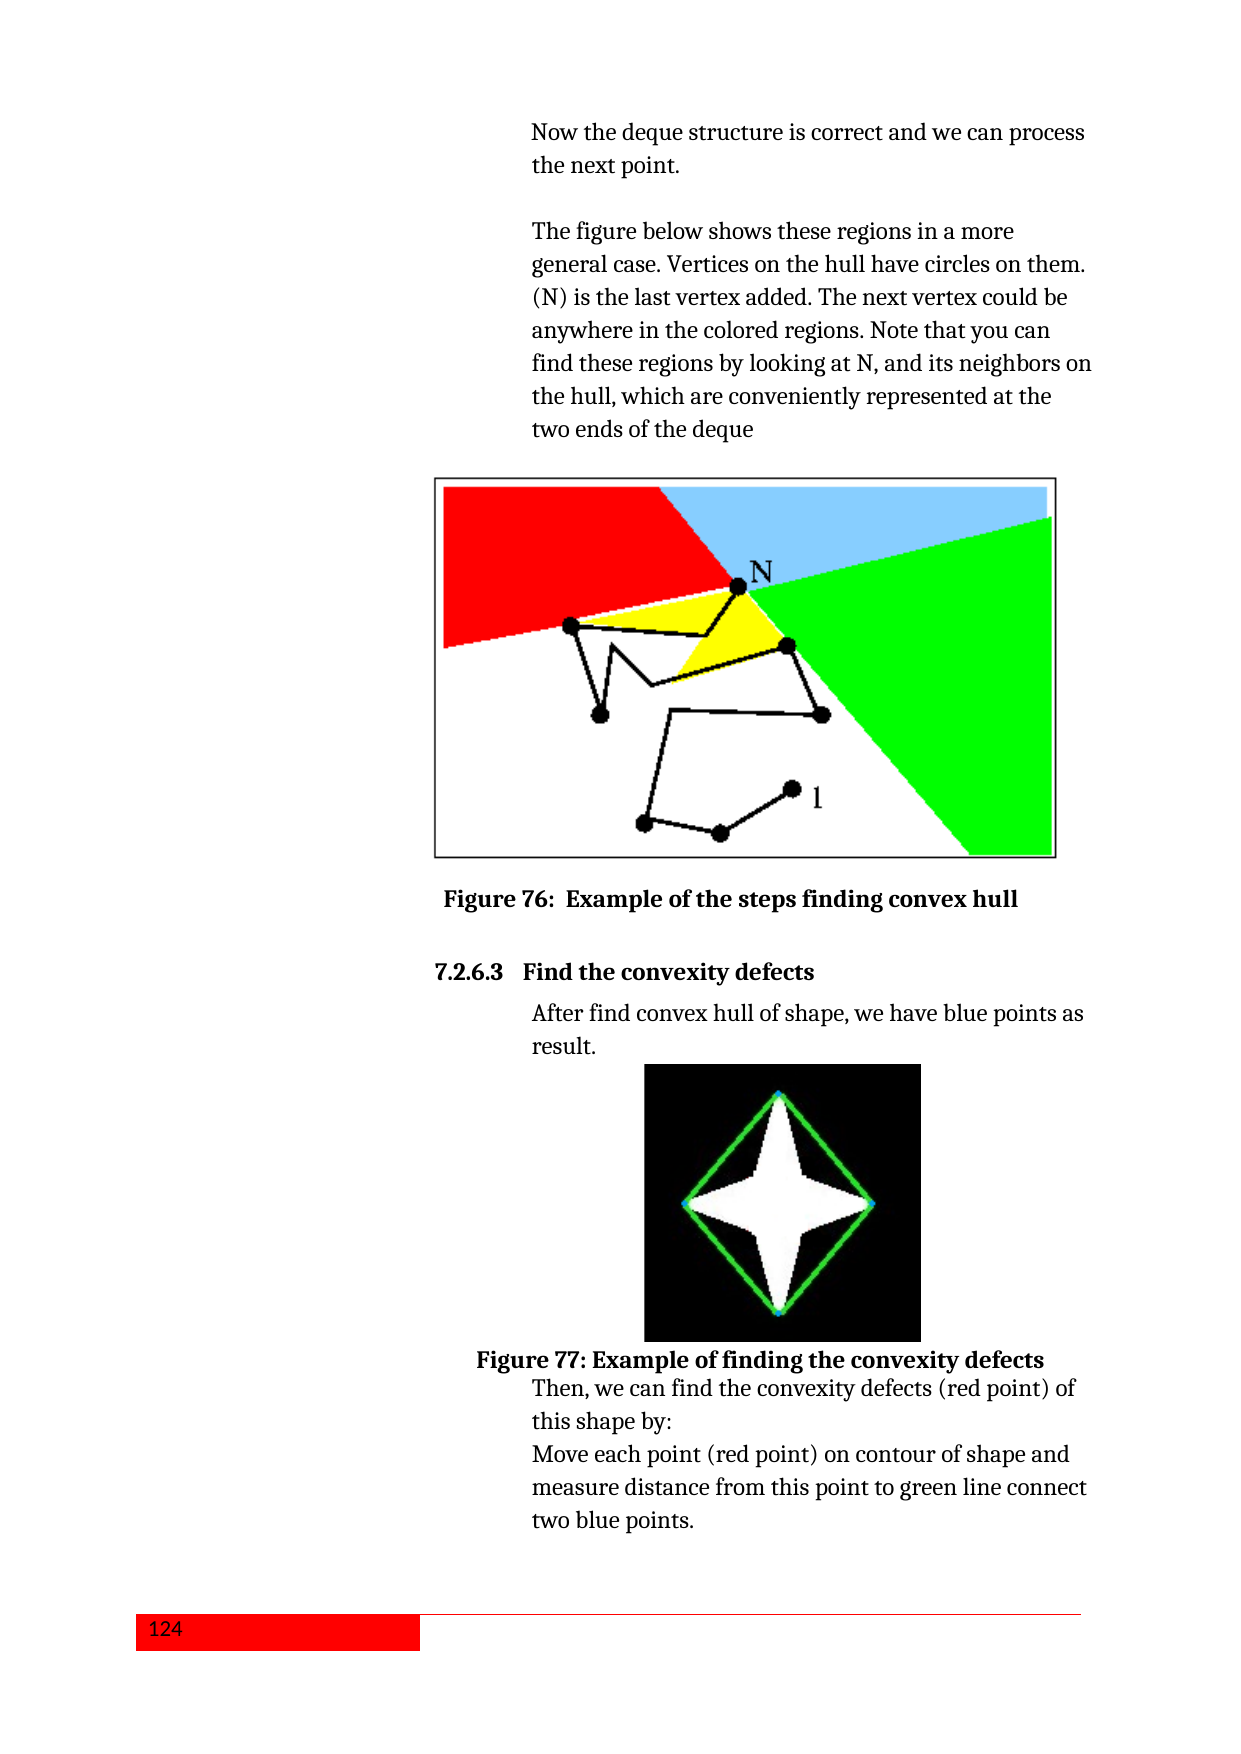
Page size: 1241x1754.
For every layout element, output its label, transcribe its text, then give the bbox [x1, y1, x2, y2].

text The figure below shows these regions in a more general case. Vertices on the hull have circles on them. (N) is the last vertex added. The next vertex could be anywhere in the colored regions. Note that you can find these regions by looking at N, and its neighbors on the hull, which are conveniently represented at the two ends of the deque [532, 217, 1092, 444]
text Move each point (red point) on contour of shape and measure distance from this point to green line connect two blue points. [532, 1440, 1092, 1535]
list Figure 76: Example of the steps finding convex hull [369, 885, 1092, 914]
list Figure 77: Example of finding the convexity defects [428, 1346, 1092, 1374]
subtitle Find the convexity defects [435, 957, 1092, 986]
text Then, we can find the convexity defects (red point) of this shape by: [532, 1374, 1092, 1436]
picture [644, 1064, 921, 1342]
text Now the deque structure is correct and we can process the next point. [531, 118, 1092, 180]
text After find convex hull of shape, we have blue points as result. [532, 999, 1092, 1061]
picture [411, 448, 1102, 882]
